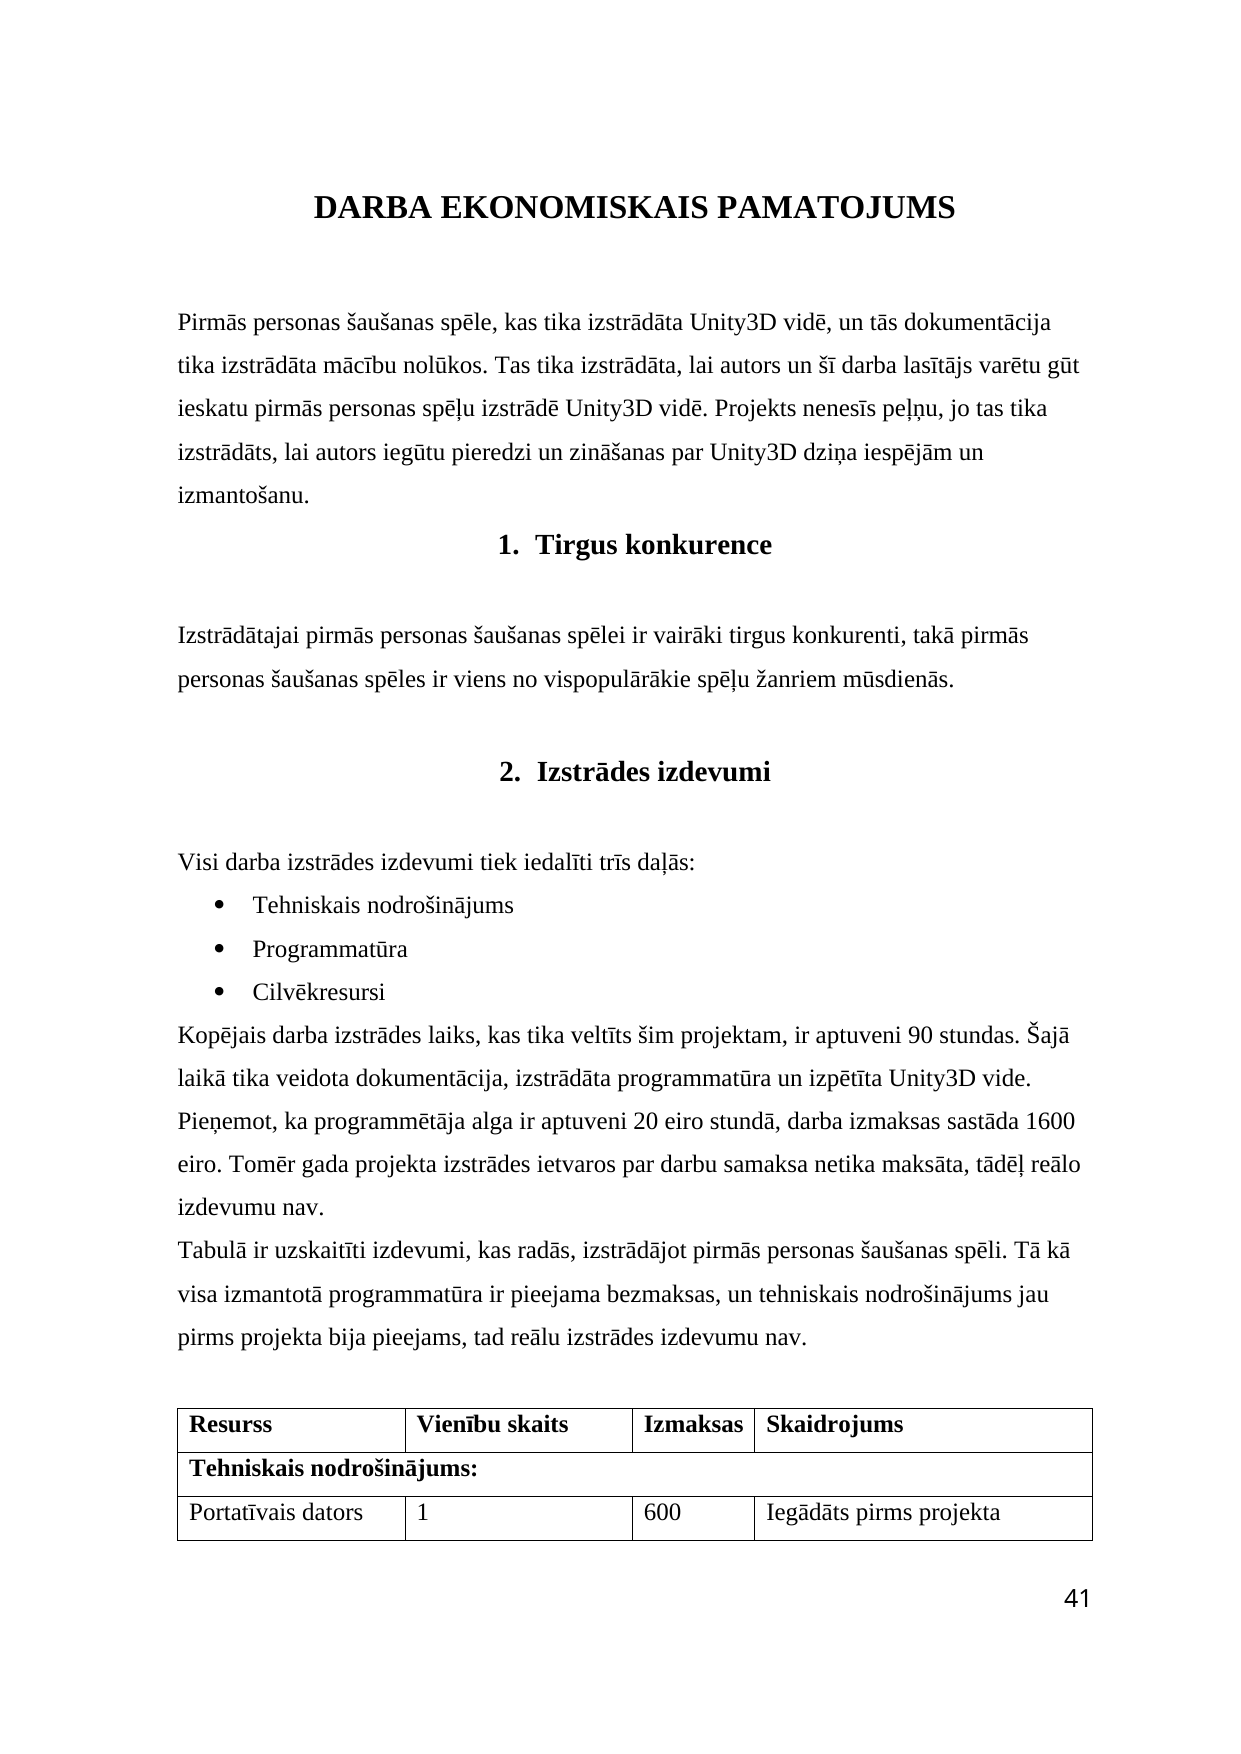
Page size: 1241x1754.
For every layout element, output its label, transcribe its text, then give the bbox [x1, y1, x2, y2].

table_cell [755, 1497, 1092, 1540]
text Izstrādātajai pirmās personas šaušanas spēlei ir vairāki tirgus konkurenti, takā pirmās personas šaušanas spēles ir viens no vispopulārākie spēļu žanriem mūsdienās. [177, 621, 1092, 692]
text Visi darba izstrādes izdevumi tiek iedalīti trīs daļās: [177, 847, 1092, 876]
text Pirmās personas šaušanas spēle, kas tika izstrādāta Unity3D vidē, un tās dokumentācija tika izstrādāta mācību nolūkos. Tas tika izstrādāta, lai autors un šī darba lasītājs varētu gūt ieskatu pirmās personas spēļu izstrādē Unity3D vidē. Projekts nenesīs peļņu, jo tas tika izstrādāts, lai autors iegūtu pieredzi un zināšanas par Unity3D dziņa iespējām un izmantošanu. [177, 307, 1092, 508]
table_cell 600 [633, 1497, 754, 1540]
text Kopējais darba izstrādes laiks, kas tika veltīts šim projektam, ir aptuveni 90 stundas. Šajā laikā tika veidota dokumentācija, izstrādāta programmatūra un izpētīta Unity3D vide. Pieņemot, ka programmētāja alga ir aptuveni 20 eiro stundā, darba izmaksas sastāda 1600 eiro. Tomēr gada projekta izstrādes ietvaros par darbu samaksa netika maksāta, tādēļ reālo izdevumu nav. [177, 1020, 1092, 1221]
table_header Izmaksas [633, 1409, 754, 1452]
table_cell 1 [406, 1497, 632, 1540]
list Tehniskais nodrošinājums [215, 891, 1092, 919]
text Tabulā ir uzskaitīti izdevumi, kas radās, izstrādājot pirmās personas šaušanas spēli. Tā kā visa izmantotā programmatūra ir pieejama bezmaksas, un tehniskais nodrošinājums jau pirms projekta bija pieejams, tad reālu izstrādes izdevumu nav. [177, 1236, 1092, 1351]
list Programmatūra [215, 934, 1092, 962]
subtitle Tirgus konkurence [177, 527, 1092, 561]
subtitle DARBA EKONOMISKAIS PAMATOJUMS [177, 187, 1092, 226]
table_cell Tehniskais nodrošinājums: [178, 1453, 1092, 1496]
table_header Resurss [178, 1409, 405, 1452]
list Cilvēkresursi [215, 977, 1092, 1006]
subtitle Izstrādes izdevumi [177, 754, 1092, 788]
table_header Skaidrojums [755, 1409, 1092, 1452]
table_header Vienību skaits [406, 1409, 632, 1452]
table_cell Portatīvais dators [178, 1497, 405, 1540]
